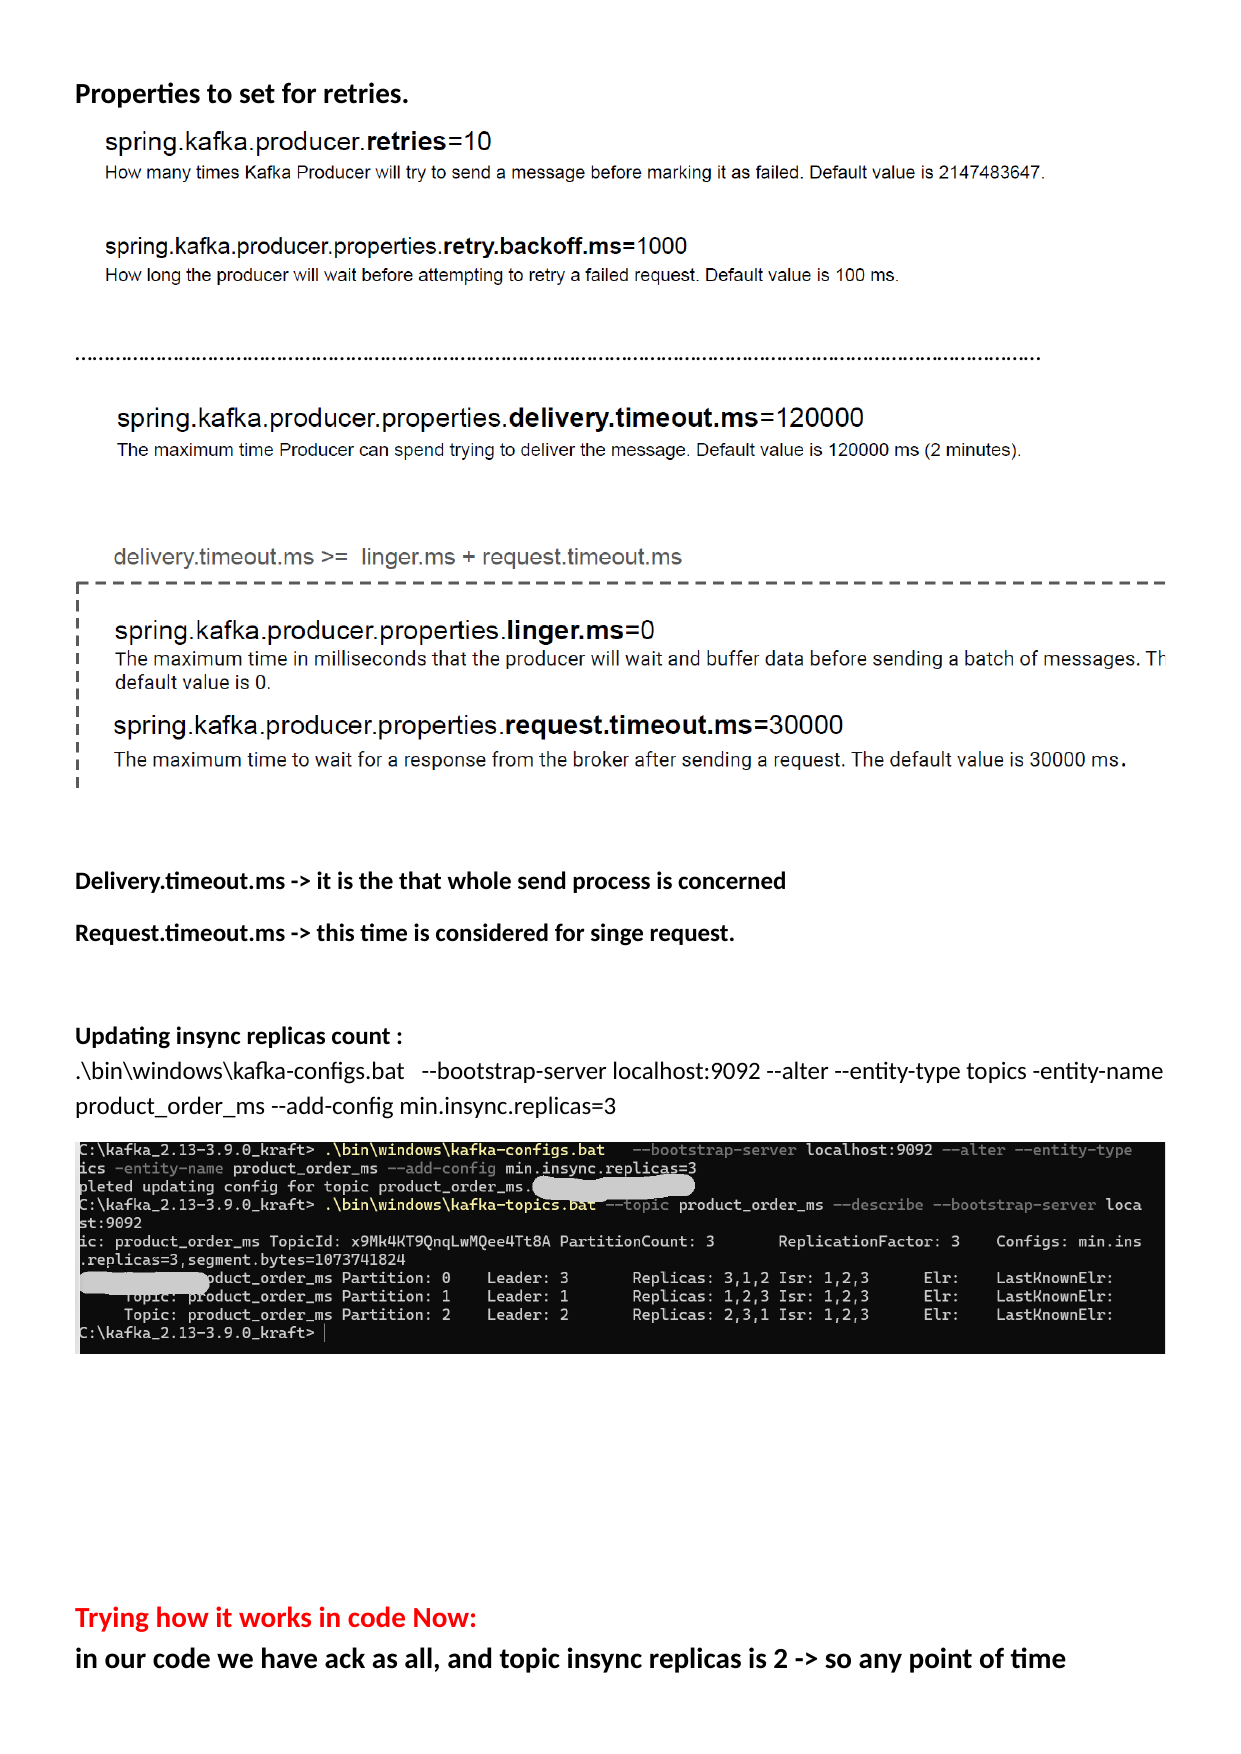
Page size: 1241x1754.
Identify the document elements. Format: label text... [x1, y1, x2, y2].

text Properties to set for retries. [75, 75, 1165, 115]
picture [75, 1142, 1166, 1354]
text Delivery.timeout.ms -> it is the that whole send process is concerned [75, 865, 1165, 896]
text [75, 1599, 1165, 1676]
text Request.timeout.ms -> this time is considered for singe request. [75, 917, 1165, 948]
picture [75, 387, 1166, 793]
text …………………………………………………………………………………………………………………………………………………… [75, 336, 1165, 366]
text Updating insync replicas count : .\bin\windows\kafka-configs.bat --bootstrap-server localhost:9092 --alter --entity-type topics -entity-name product_order_ms --add-config min.insync.replicas=3 [75, 1020, 1165, 1121]
picture [75, 115, 1166, 315]
